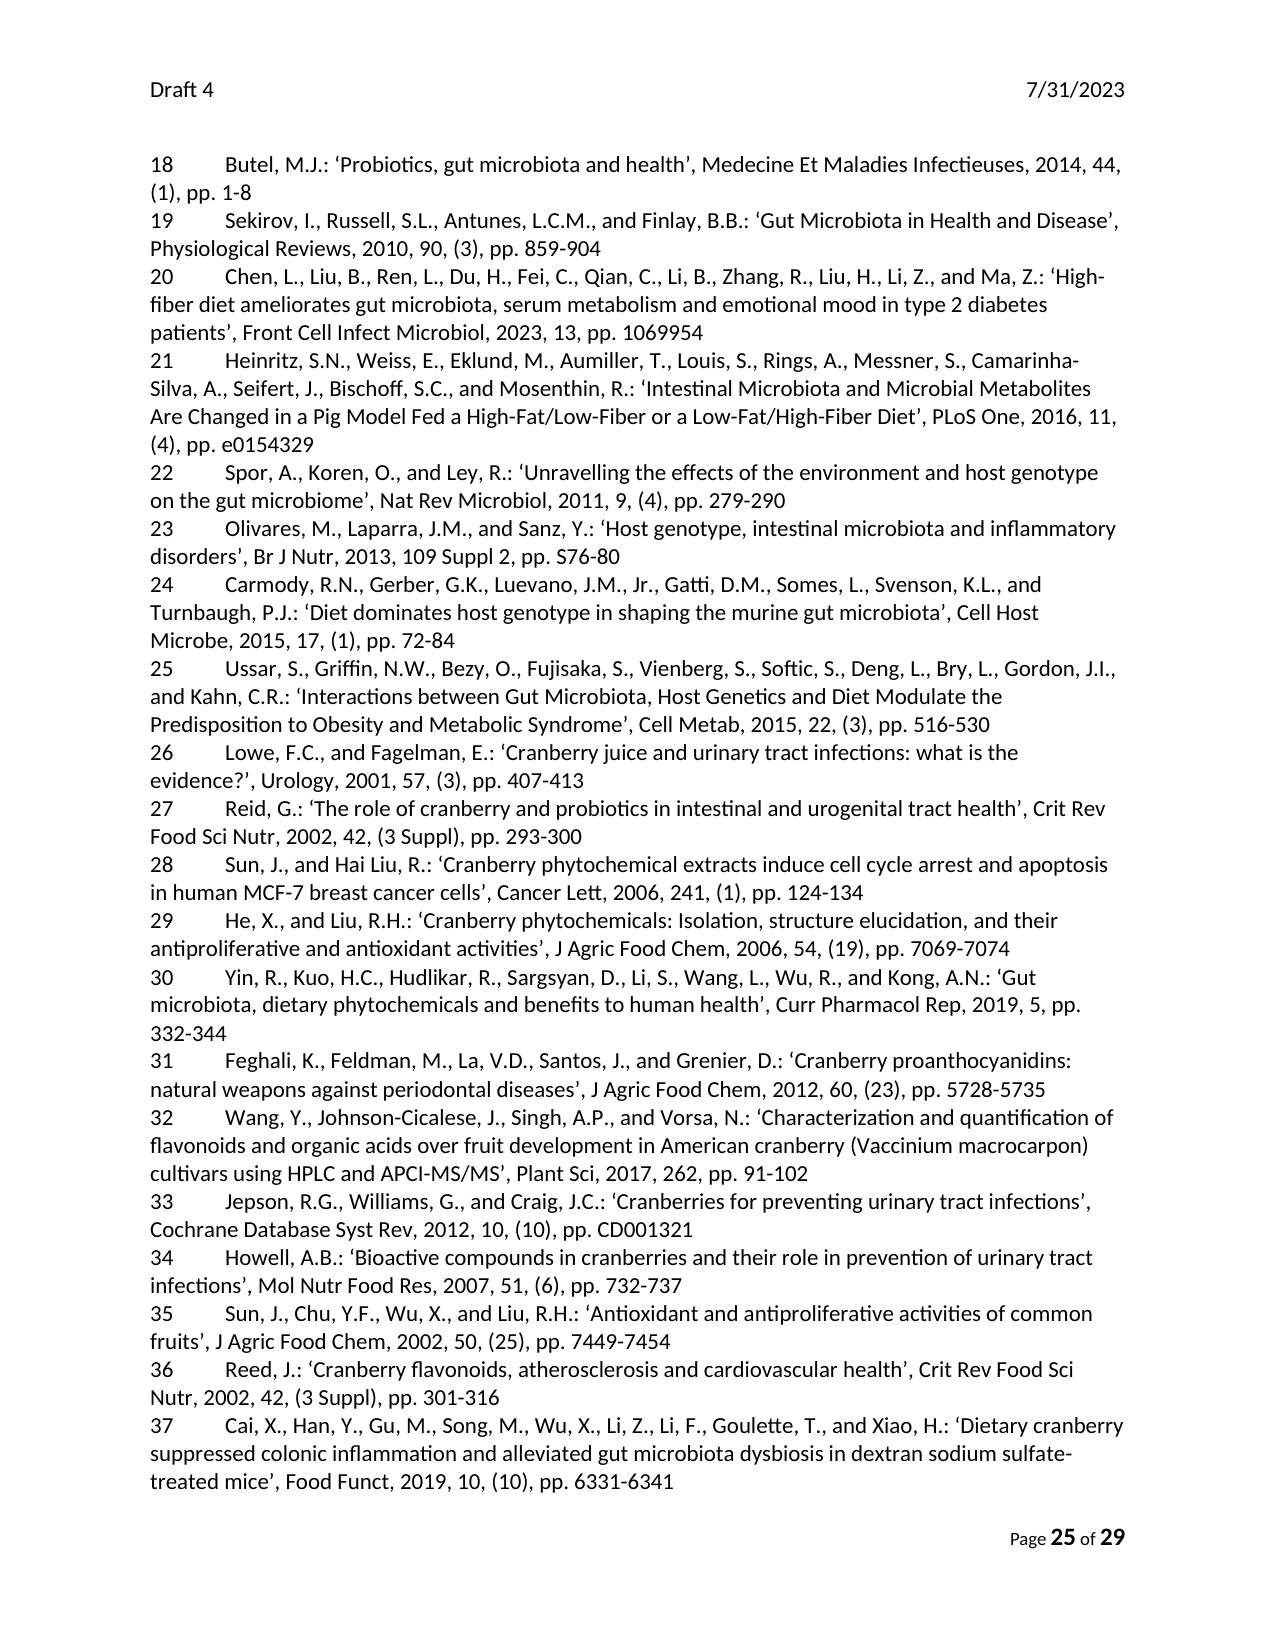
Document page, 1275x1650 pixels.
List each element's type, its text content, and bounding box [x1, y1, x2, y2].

text 27 Reid, G.: ‘The role of cranberry and probiotics in intestinal and urogenital tract health’, Crit Rev Food Sci Nutr, 2002, 42, (3 Suppl), pp. 293-300 [150, 794, 1125, 851]
text 22 Spor, A., Koren, O., and Ley, R.: ‘Unravelling the effects of the environment and host genotype on the gut microbiome’, Nat Rev Microbiol, 2011, 9, (4), pp. 279-290 [150, 458, 1125, 514]
text 31 Feghali, K., Feldman, M., La, V.D., Santos, J., and Grenier, D.: ‘Cranberry proanthocyanidins: natural weapons against periodontal diseases’, J Agric Food Chem, 2012, 60, (23), pp. 5728-5735 [150, 1047, 1125, 1103]
text 33 Jepson, R.G., Williams, G., and Craig, J.C.: ‘Cranberries for preventing urinary tract infections’, Cochrane Database Syst Rev, 2012, 10, (10), pp. CD001321 [150, 1187, 1125, 1243]
text 36 Reed, J.: ‘Cranberry flavonoids, atherosclerosis and cardiovascular health’, Crit Rev Food Sci Nutr, 2002, 42, (3 Suppl), pp. 301-316 [150, 1355, 1125, 1411]
text 34 Howell, A.B.: ‘Bioactive compounds in cranberries and their role in prevention of urinary tract infections’, Mol Nutr Food Res, 2007, 51, (6), pp. 732-737 [150, 1243, 1125, 1299]
text 21 Heinritz, S.N., Weiss, E., Eklund, M., Aumiller, T., Louis, S., Rings, A., Messner, S., Camarinha-Silva, A., Seifert, J., Bischoff, S.C., and Mosenthin, R.: ‘Intestinal Microbiota and Microbial Metabolites Are Changed in a Pig Model Fed a High-Fat/Low-Fiber or a Low-Fat/High-Fiber Diet’, PLoS One, 2016, 11, (4), pp. e0154329 [150, 346, 1125, 458]
text 29 He, X., and Liu, R.H.: ‘Cranberry phytochemicals: Isolation, structure elucidation, and their antiproliferative and antioxidant activities’, J Agric Food Chem, 2006, 54, (19), pp. 7069-7074 [150, 907, 1125, 963]
text 26 Lowe, F.C., and Fagelman, E.: ‘Cranberry juice and urinary tract infections: what is the evidence?’, Urology, 2001, 57, (3), pp. 407-413 [150, 738, 1125, 794]
text 37 Cai, X., Han, Y., Gu, M., Song, M., Wu, X., Li, Z., Li, F., Goulette, T., and Xiao, H.: ‘Dietary cranberry suppressed colonic inflammation and alleviated gut microbiota dysbiosis in dextran sodium sulfate-treated mice’, Food Funct, 2019, 10, (10), pp. 6331-6341 [150, 1411, 1125, 1495]
text 32 Wang, Y., Johnson-Cicalese, J., Singh, A.P., and Vorsa, N.: ‘Characterization and quantification of flavonoids and organic acids over fruit development in American cranberry (Vaccinium macrocarpon) cultivars using HPLC and APCI-MS/MS’, Plant Sci, 2017, 262, pp. 91-102 [150, 1103, 1125, 1187]
text 30 Yin, R., Kuo, H.C., Hudlikar, R., Sargsyan, D., Li, S., Wang, L., Wu, R., and Kong, A.N.: ‘Gut microbiota, dietary phytochemicals and benefits to human health’, Curr Pharmacol Rep, 2019, 5, pp. 332-344 [150, 963, 1125, 1047]
text 20 Chen, L., Liu, B., Ren, L., Du, H., Fei, C., Qian, C., Li, B., Zhang, R., Liu, H., Li, Z., and Ma, Z.: ‘High-fiber diet ameliorates gut microbiota, serum metabolism and emotional mood in type 2 diabetes patients’, Front Cell Infect Microbiol, 2023, 13, pp. 1069954 [150, 262, 1125, 346]
text 24 Carmody, R.N., Gerber, G.K., Luevano, J.M., Jr., Gatti, D.M., Somes, L., Svenson, K.L., and Turnbaugh, P.J.: ‘Diet dominates host genotype in shaping the murine gut microbiota’, Cell Host Microbe, 2015, 17, (1), pp. 72-84 [150, 570, 1125, 654]
text 19 Sekirov, I., Russell, S.L., Antunes, L.C.M., and Finlay, B.B.: ‘Gut Microbiota in Health and Disease’, Physiological Reviews, 2010, 90, (3), pp. 859-904 [150, 206, 1125, 262]
text 25 Ussar, S., Griffin, N.W., Bezy, O., Fujisaka, S., Vienberg, S., Softic, S., Deng, L., Bry, L., Gordon, J.I., and Kahn, C.R.: ‘Interactions between Gut Microbiota, Host Genetics and Diet Modulate the Predisposition to Obesity and Metabolic Syndrome’, Cell Metab, 2015, 22, (3), pp. 516-530 [150, 654, 1125, 738]
text 35 Sun, J., Chu, Y.F., Wu, X., and Liu, R.H.: ‘Antioxidant and antiproliferative activities of common fruits’, J Agric Food Chem, 2002, 50, (25), pp. 7449-7454 [150, 1299, 1125, 1355]
text 23 Olivares, M., Laparra, J.M., and Sanz, Y.: ‘Host genotype, intestinal microbiota and inflammatory disorders’, Br J Nutr, 2013, 109 Suppl 2, pp. S76-80 [150, 514, 1125, 570]
text 18 Butel, M.J.: ‘Probiotics, gut microbiota and health’, Medecine Et Maladies Infectieuses, 2014, 44, (1), pp. 1-8 [150, 150, 1125, 206]
text 28 Sun, J., and Hai Liu, R.: ‘Cranberry phytochemical extracts induce cell cycle arrest and apoptosis in human MCF-7 breast cancer cells’, Cancer Lett, 2006, 241, (1), pp. 124-134 [150, 851, 1125, 907]
